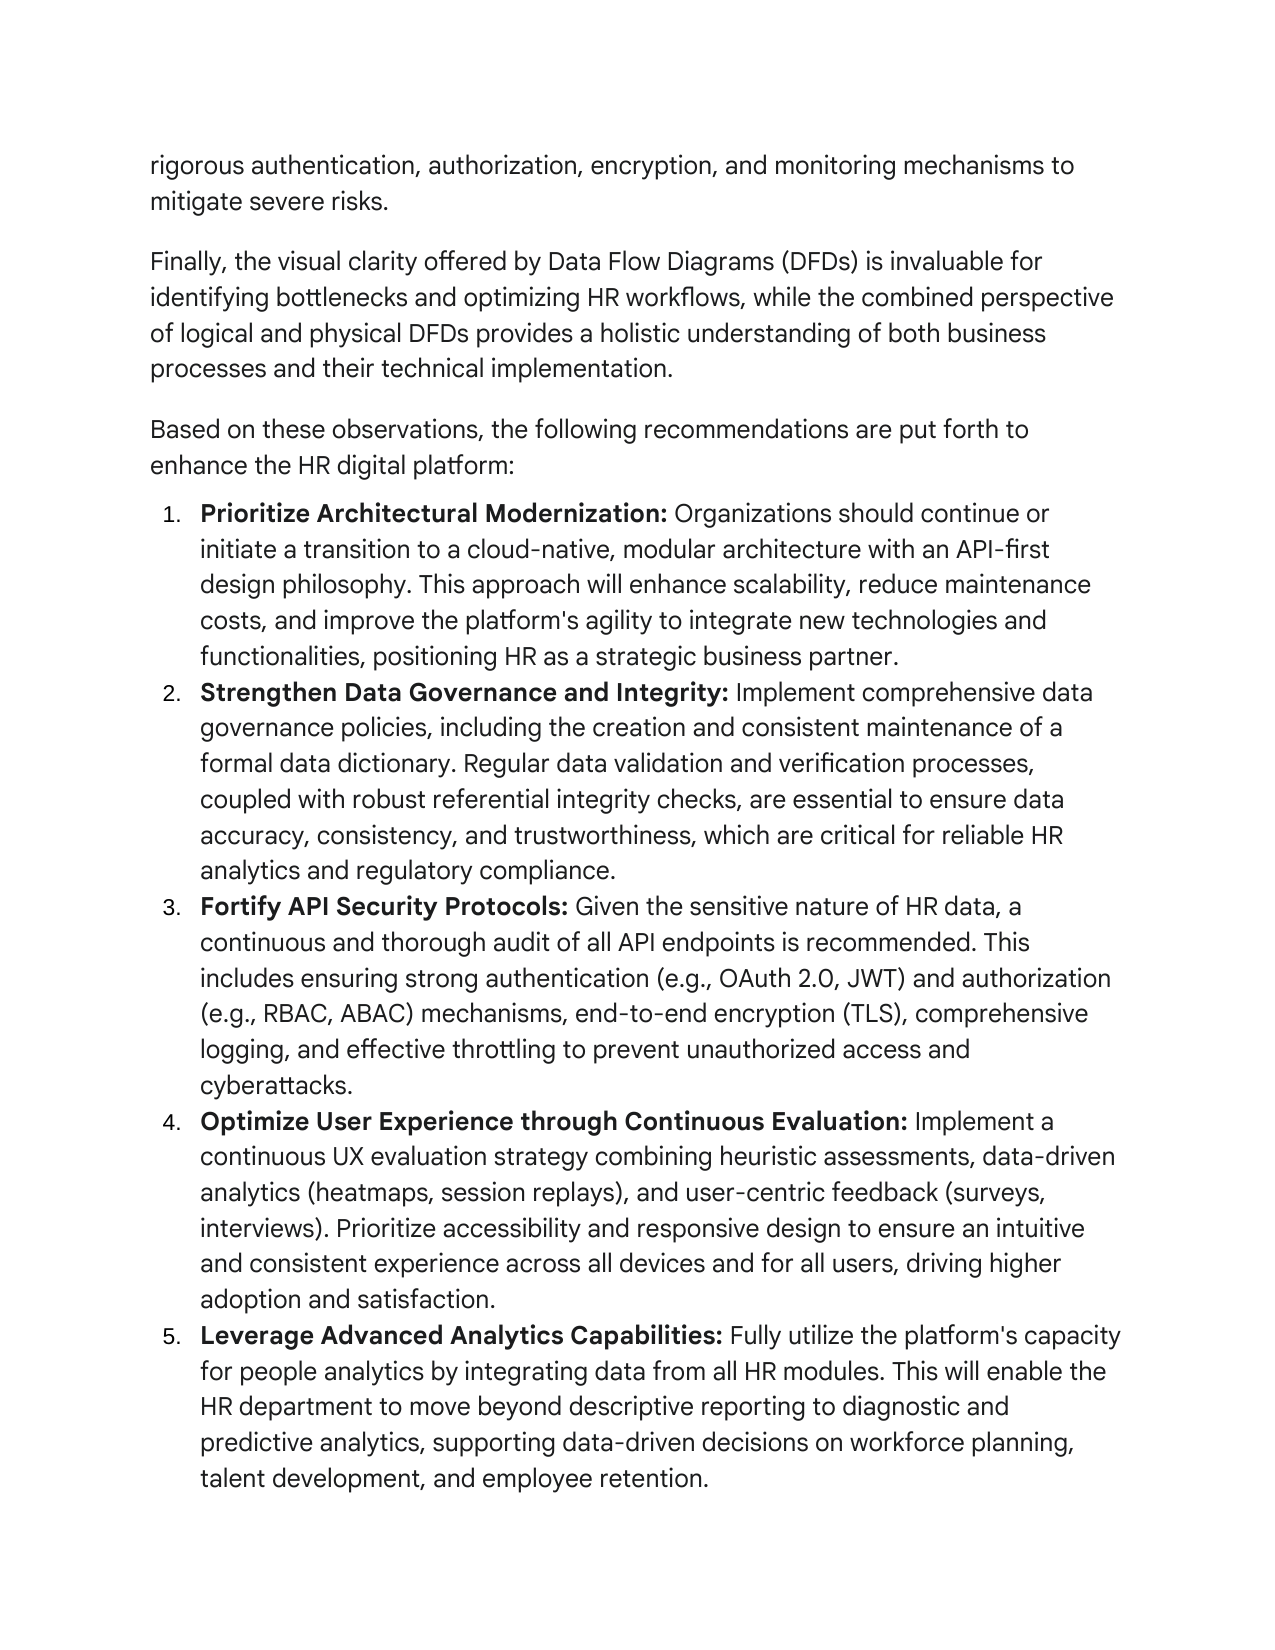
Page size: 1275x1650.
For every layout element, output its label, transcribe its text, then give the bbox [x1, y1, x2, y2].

text Finally, the visual clarity offered by Data Flow Diagrams (DFDs) is invaluable for identifying bottlenecks and optimizing HR workflows, while the combined perspective of logical and physical DFDs provides a holistic understanding of both business processes and their technical implementation. [150, 246, 1125, 385]
list Leverage Advanced Analytics Capabilities: Fully utilize the platform's capacity for people analytics by integrating data from all HR modules. This will enable the HR department to move beyond descriptive reporting to diagnostic and predictive analytics, supporting data-driven decisions on workforce planning, talent development, and employee retention. [162, 1320, 1125, 1494]
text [150, 150, 1125, 217]
list Prioritize Architectural Modernization: Organizations should continue or initiate a transition to a cloud-native, modular architecture with an API-first design philosophy. This approach will enhance scalability, reduce maintenance costs, and improve the platform's agility to integrate new technologies and functionalities, positioning HR as a strategic business partner. [162, 498, 1125, 673]
text Based on these observations, the following recommendations are put forth to enhance the HR digital platform: [150, 414, 1125, 481]
list Optimize User Experience through Continuous Evaluation: Implement a continuous UX evaluation strategy combining heuristic assessments, data-driven analytics (heatmaps, session replays), and user-centric feedback (surveys, interviews). Prioritize accessibility and responsive design to ensure an intuitive and consistent experience across all devices and for all users, driving higher adoption and satisfaction. [162, 1106, 1125, 1316]
list Strengthen Data Governance and Integrity: Implement comprehensive data governance policies, including the creation and consistent maintenance of a formal data dictionary. Regular data validation and verification processes, coupled with robust referential integrity checks, are essential to ensure data accuracy, consistency, and trustworthiness, which are critical for reliable HR analytics and regulatory compliance. [162, 677, 1125, 887]
list Fortify API Security Protocols: Given the sensitive nature of HR data, a continuous and thorough audit of all API endpoints is recommended. This includes ensuring strong authentication (e.g., OAuth 2.0, JWT) and authorization (e.g., RBAC, ABAC) mechanisms, end-to-end encryption (TLS), comprehensive logging, and effective throttling to prevent unauthorized access and cyberattacks. [162, 891, 1125, 1101]
